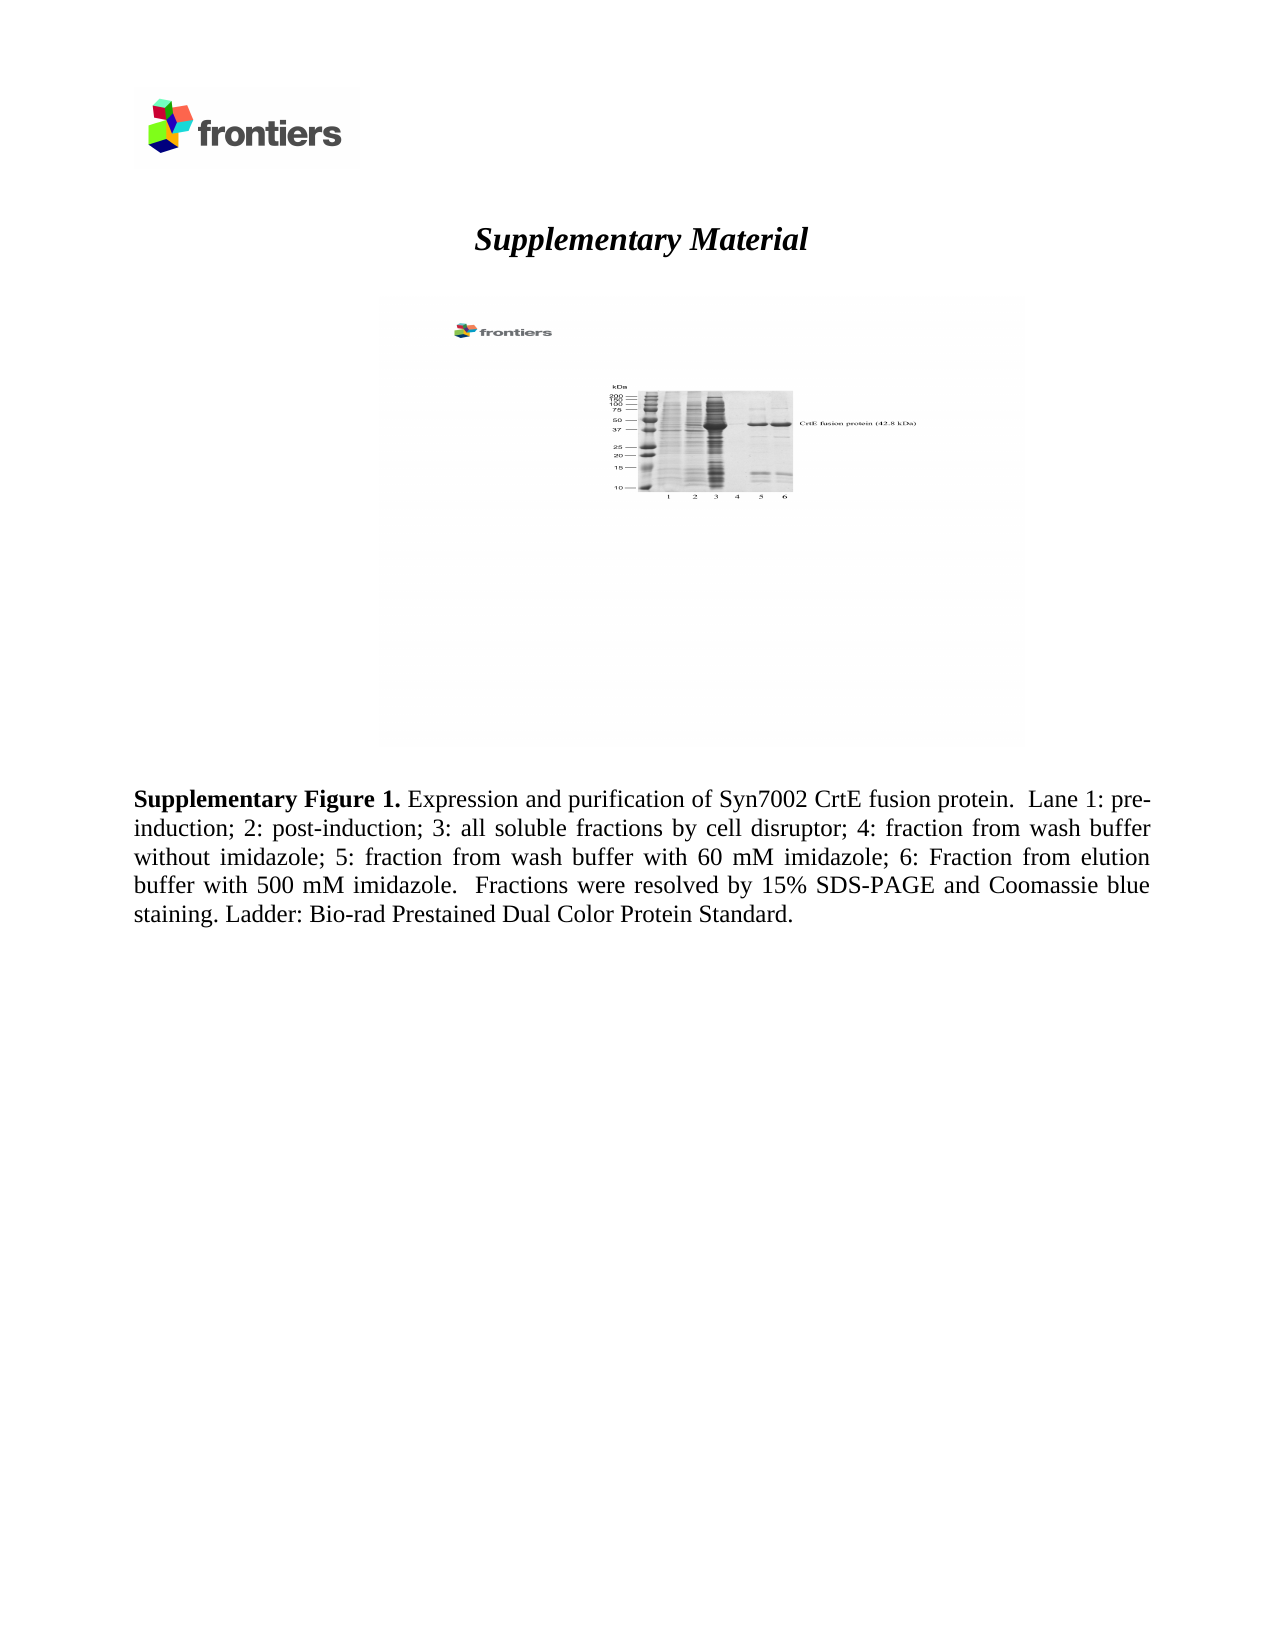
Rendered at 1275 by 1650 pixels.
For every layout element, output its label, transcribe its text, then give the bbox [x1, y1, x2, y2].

picture [133, 87, 361, 169]
text Supplementary Material [133, 219, 1152, 257]
picture [379, 296, 1025, 747]
